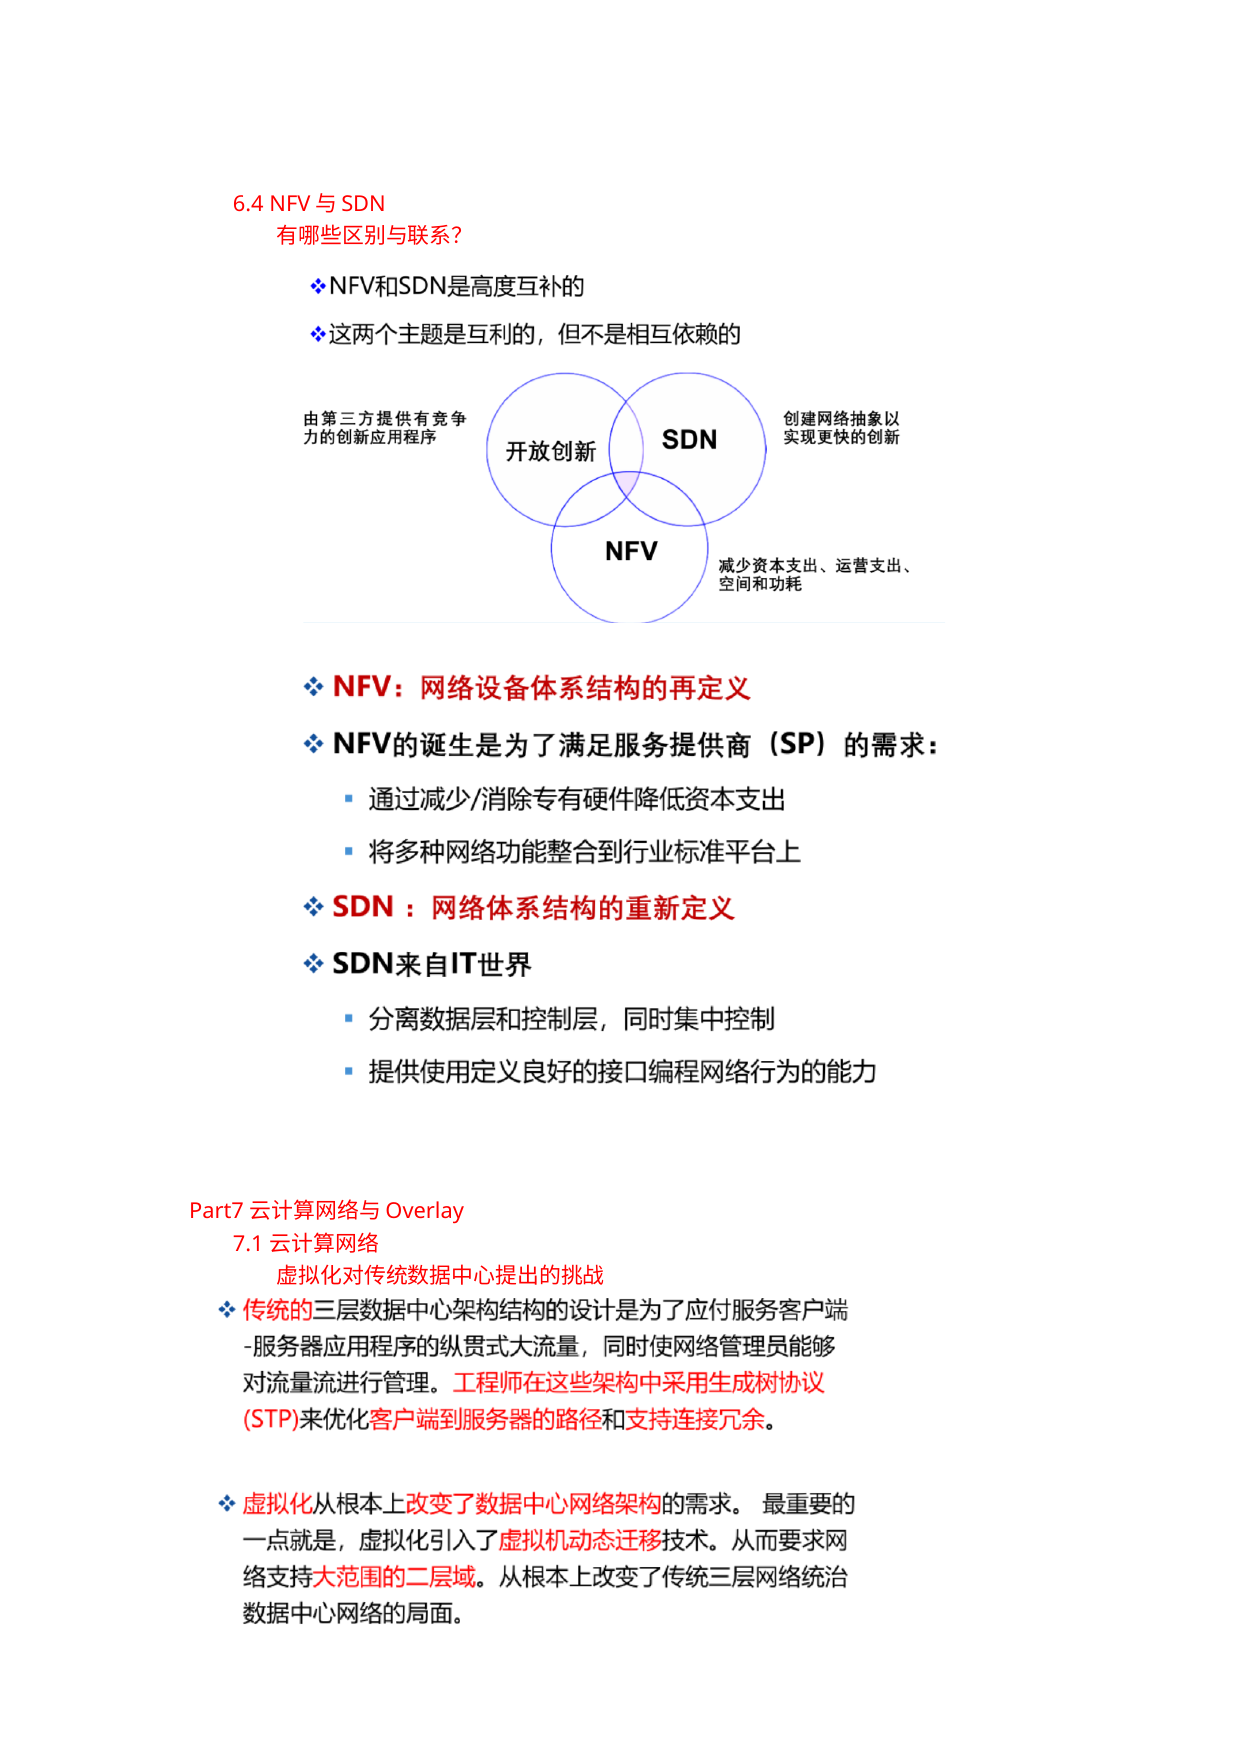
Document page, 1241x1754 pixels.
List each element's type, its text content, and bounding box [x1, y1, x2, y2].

text Part7 云计算网络与Overlay [189, 1193, 1122, 1226]
text 有哪些区别与联系？ [233, 218, 1122, 251]
picture [212, 1298, 873, 1638]
picture [303, 267, 946, 623]
text 虚拟化对传统数据中心提出的挑战 [233, 1258, 1122, 1291]
text 6.4 NFV与SDN [189, 186, 1122, 218]
text 7.1 云计算网络 [189, 1226, 1122, 1258]
picture [298, 671, 943, 1101]
